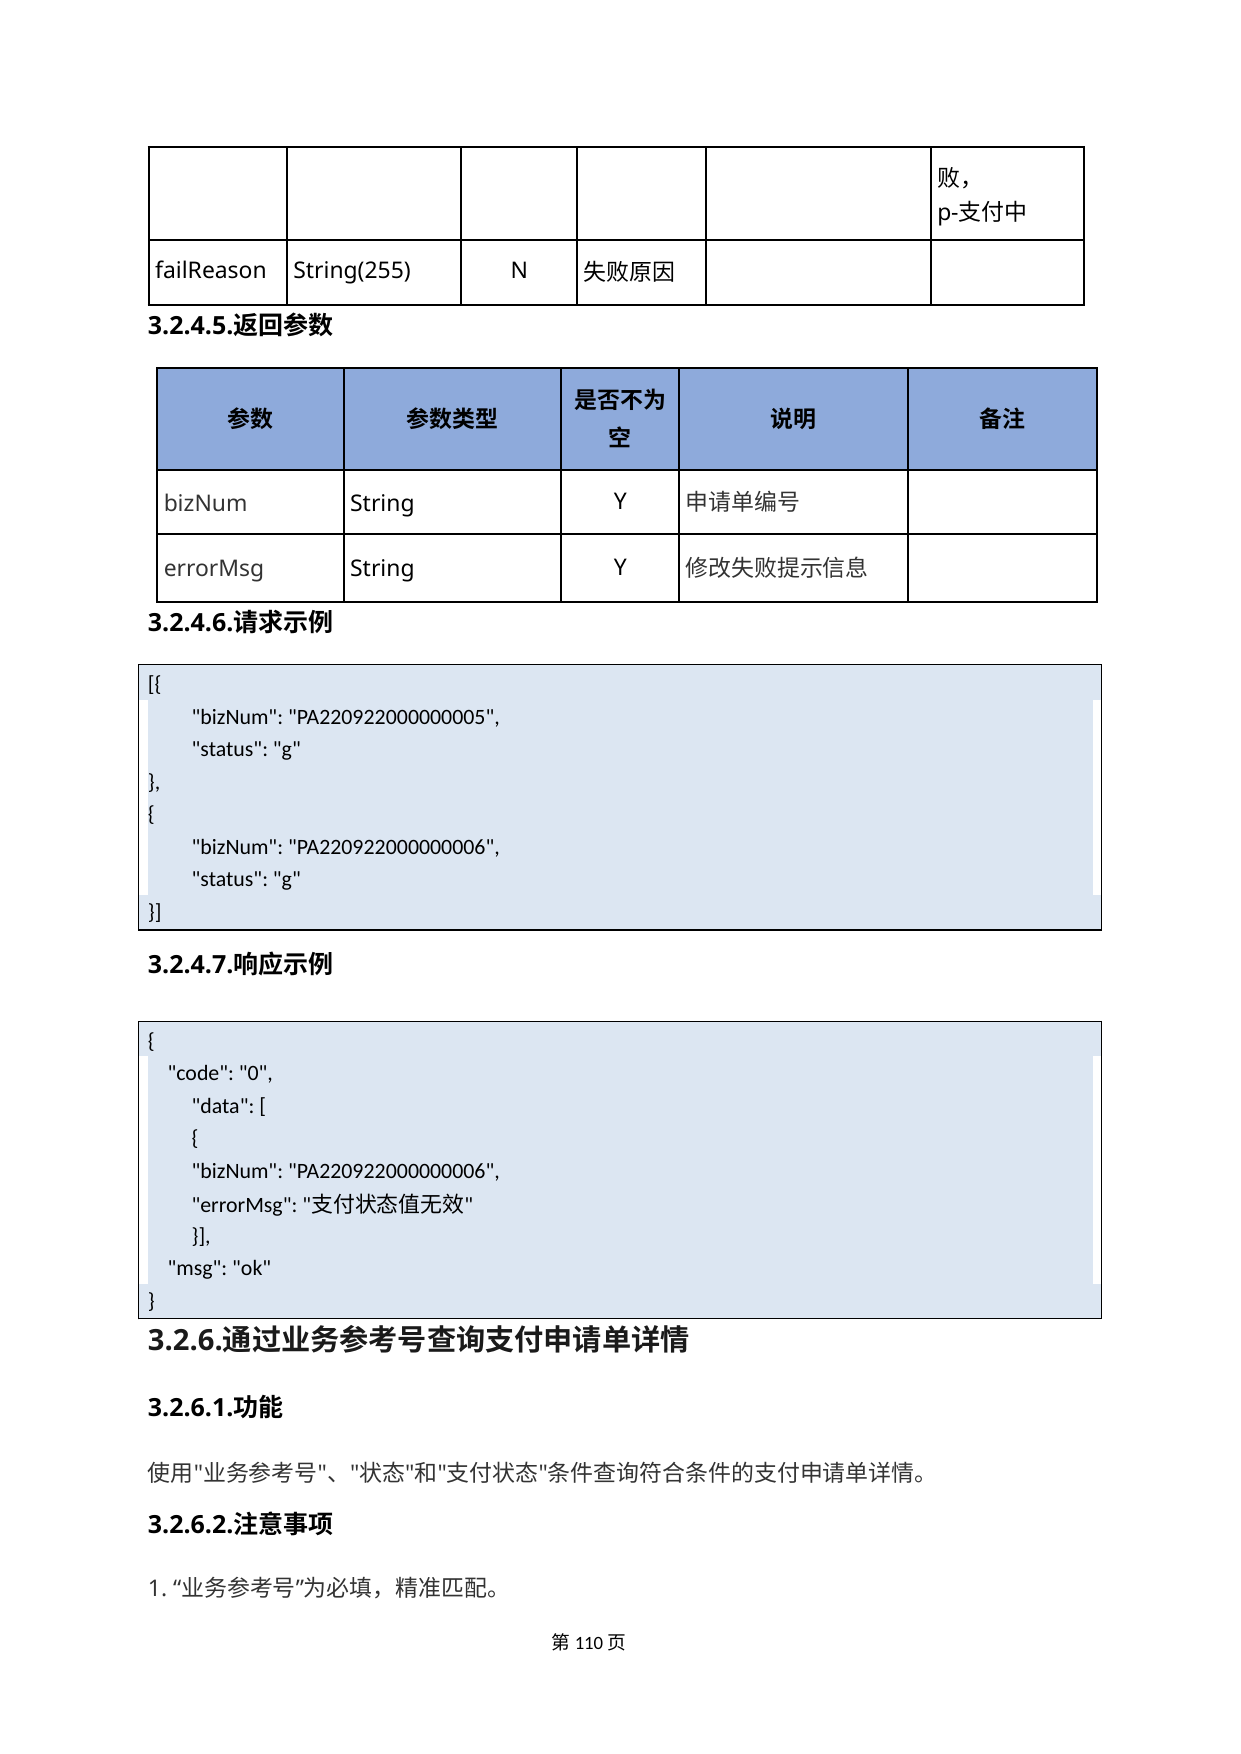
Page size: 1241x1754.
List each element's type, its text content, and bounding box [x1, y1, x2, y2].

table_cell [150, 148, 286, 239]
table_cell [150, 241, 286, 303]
text "code": "0", [148, 1056, 1093, 1089]
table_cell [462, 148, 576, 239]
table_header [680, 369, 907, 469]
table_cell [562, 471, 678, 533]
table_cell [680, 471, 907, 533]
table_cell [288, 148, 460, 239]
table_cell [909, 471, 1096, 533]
text [{ [139, 665, 1101, 700]
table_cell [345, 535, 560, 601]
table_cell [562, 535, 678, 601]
subtitle 3.2.6.2.注意事项 [148, 1504, 1093, 1541]
text }], [148, 1219, 1093, 1251]
text "bizNum": "PA220922000000006", [148, 830, 1093, 862]
subtitle 3.2.6.1.功能 [148, 1387, 1093, 1423]
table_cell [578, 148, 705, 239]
text { [148, 797, 1093, 830]
subtitle 3.2.4.6.请求示例 [148, 603, 1093, 639]
subtitle 3.2.4.7.响应示例 [148, 931, 1093, 996]
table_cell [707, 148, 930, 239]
list 1. “业务参考号”为必填，精准匹配。 [148, 1572, 1093, 1603]
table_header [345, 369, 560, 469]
text "errorMsg": "支付状态值无效" [148, 1186, 1093, 1219]
text }] [139, 892, 1101, 929]
text "status": "g" [148, 732, 1093, 765]
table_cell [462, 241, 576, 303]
text "msg": "ok" [148, 1251, 1093, 1281]
text { [139, 1022, 1101, 1056]
text 使用"业务参考号"、"状态"和"支付状态"条件查询符合条件的支付申请单详情。 [148, 1455, 1093, 1488]
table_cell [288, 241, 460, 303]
subtitle 3.2.4.5.返回参数 [148, 306, 1093, 342]
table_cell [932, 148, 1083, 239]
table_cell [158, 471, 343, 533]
text } [139, 1281, 1101, 1318]
subtitle 3.2.6.通过业务参考号查询支付申请单详情 [148, 1319, 1093, 1359]
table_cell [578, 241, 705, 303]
text }, [148, 765, 1093, 797]
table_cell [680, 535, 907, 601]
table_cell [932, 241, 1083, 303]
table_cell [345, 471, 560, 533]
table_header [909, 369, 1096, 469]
text "bizNum": "PA220922000000005", [148, 700, 1093, 732]
text { [148, 1121, 1093, 1154]
text "status": "g" [148, 862, 1093, 892]
text "data": [ [148, 1089, 1093, 1121]
text "bizNum": "PA220922000000006", [148, 1154, 1093, 1186]
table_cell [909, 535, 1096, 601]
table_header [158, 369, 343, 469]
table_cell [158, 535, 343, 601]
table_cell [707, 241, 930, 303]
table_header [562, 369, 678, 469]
